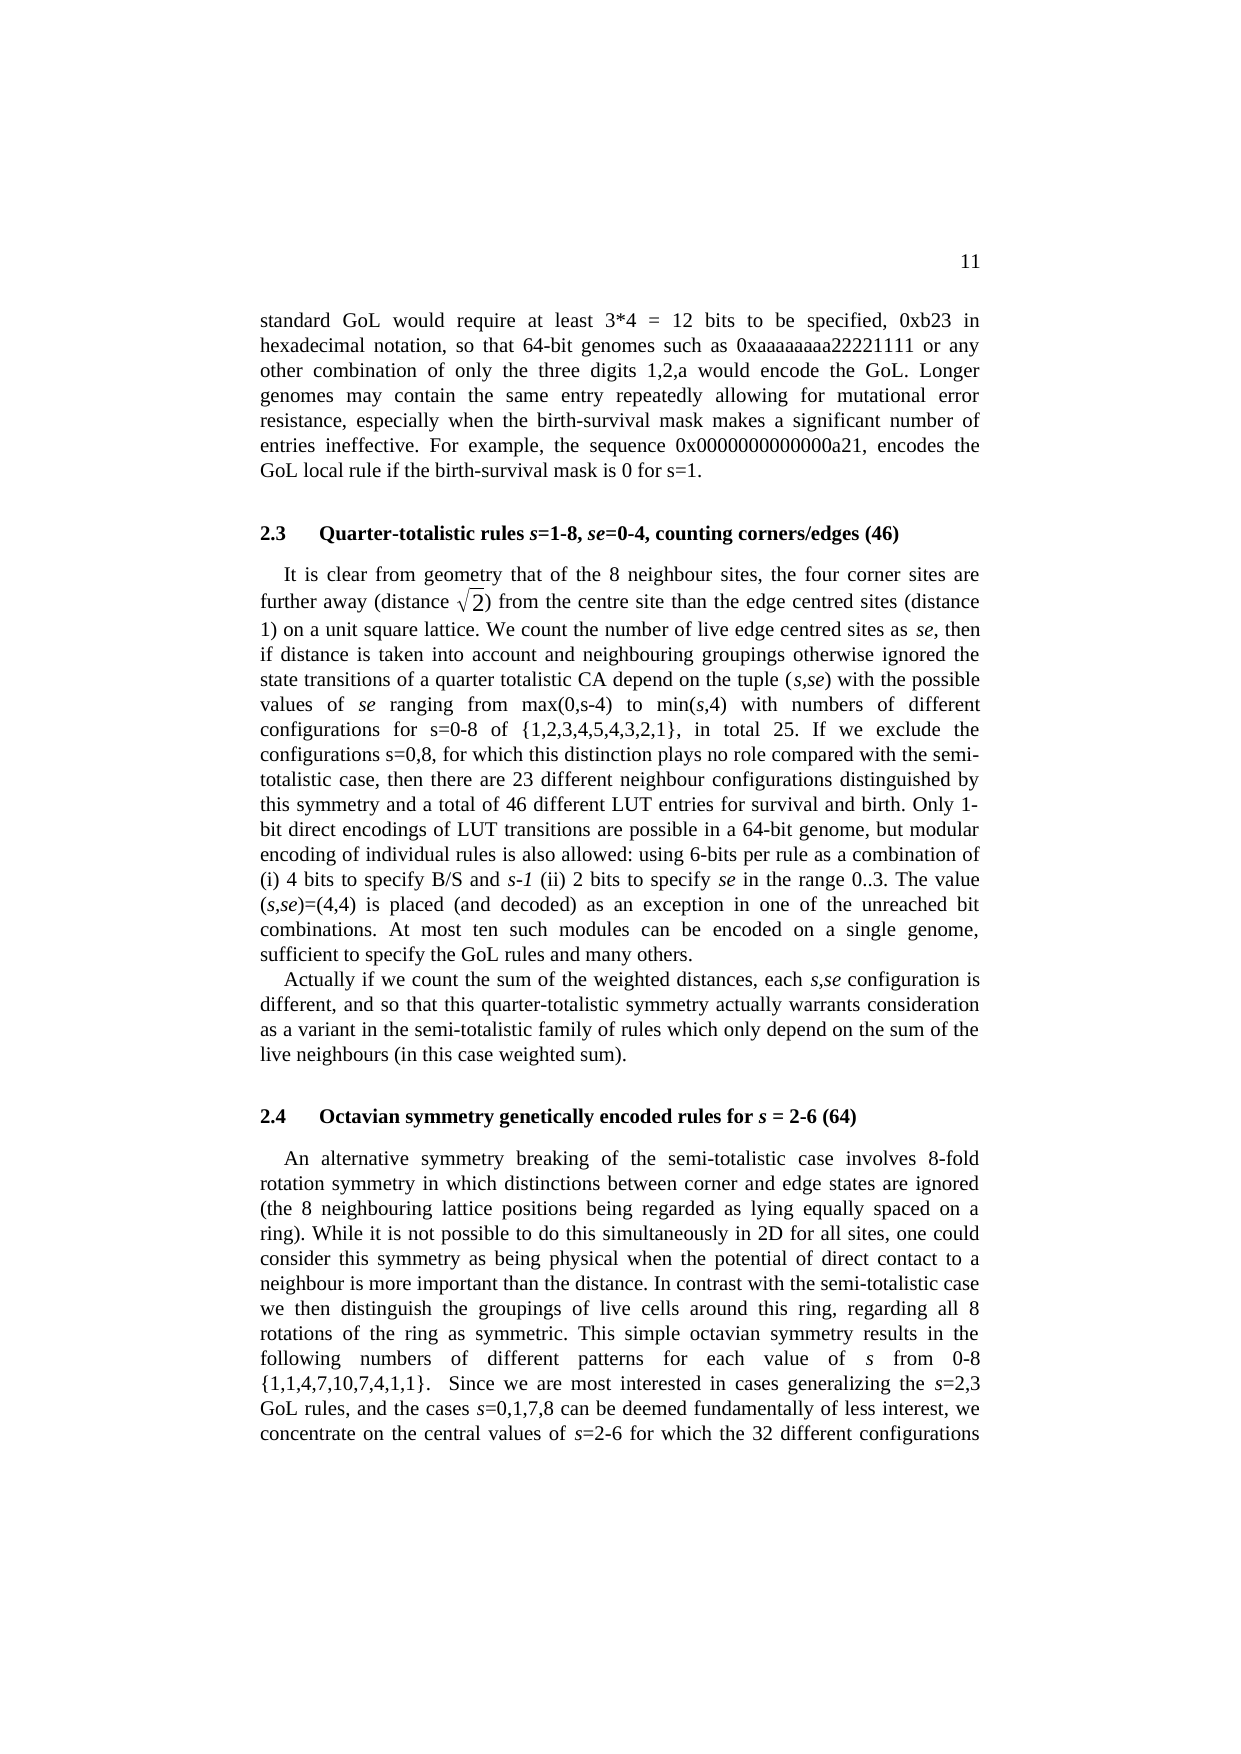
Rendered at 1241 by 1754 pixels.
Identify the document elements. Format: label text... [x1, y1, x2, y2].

subtitle Quarter-totalistic rules s=1-8, se=0-4, counting corners/edges (46) [260, 519, 980, 544]
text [260, 1145, 980, 1445]
text It is clear from geometry that of the 8 neighbour sites, the four corner sites are further away (distance ) from the centre site than the edge centred sites (distance 1) on a unit square lattice. We count the number of live edge centred sites as se, then if distance is taken into account and neighbouring groupings otherwise ignored the state transitions of a quarter totalistic CA depend on the tuple (s,se) with the possible values of se ranging from max(0,s-4) to min(s,4) with numbers of different configurations for s=0-8 of {1,2,3,4,5,4,3,2,1}, in total 25. If we exclude the configurations s=0,8, for which this distinction plays no role compared with the semi-totalistic case, then there are 23 different neighbour configurations distinguished by this symmetry and a total of 46 different LUT entries for survival and birth. Only 1-bit direct encodings of LUT transitions are possible in a 64-bit genome, but modular encoding of individual rules is also allowed: using 6-bits per rule as a combination of (i) 4 bits to specify B/S and s-1 (ii) 2 bits to specify se in the range 0..3. The value (s,se)=(4,4) is placed (and decoded) as an exception in one of the unreached bit combinations. At most ten such modules can be encoded on a single genome, sufficient to specify the GoL rules and many others. [260, 561, 980, 966]
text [260, 307, 980, 482]
text Actually if we count the sum of the weighted distances, each s,se configuration is different, and so that this quarter-totalistic symmetry actually warrants consideration as a variant in the semi-totalistic family of rules which only depend on the sum of the live neighbours (in this case weighted sum). [260, 966, 980, 1066]
subtitle Octavian symmetry genetically encoded rules for s = 2-6 (64) [260, 1103, 980, 1128]
